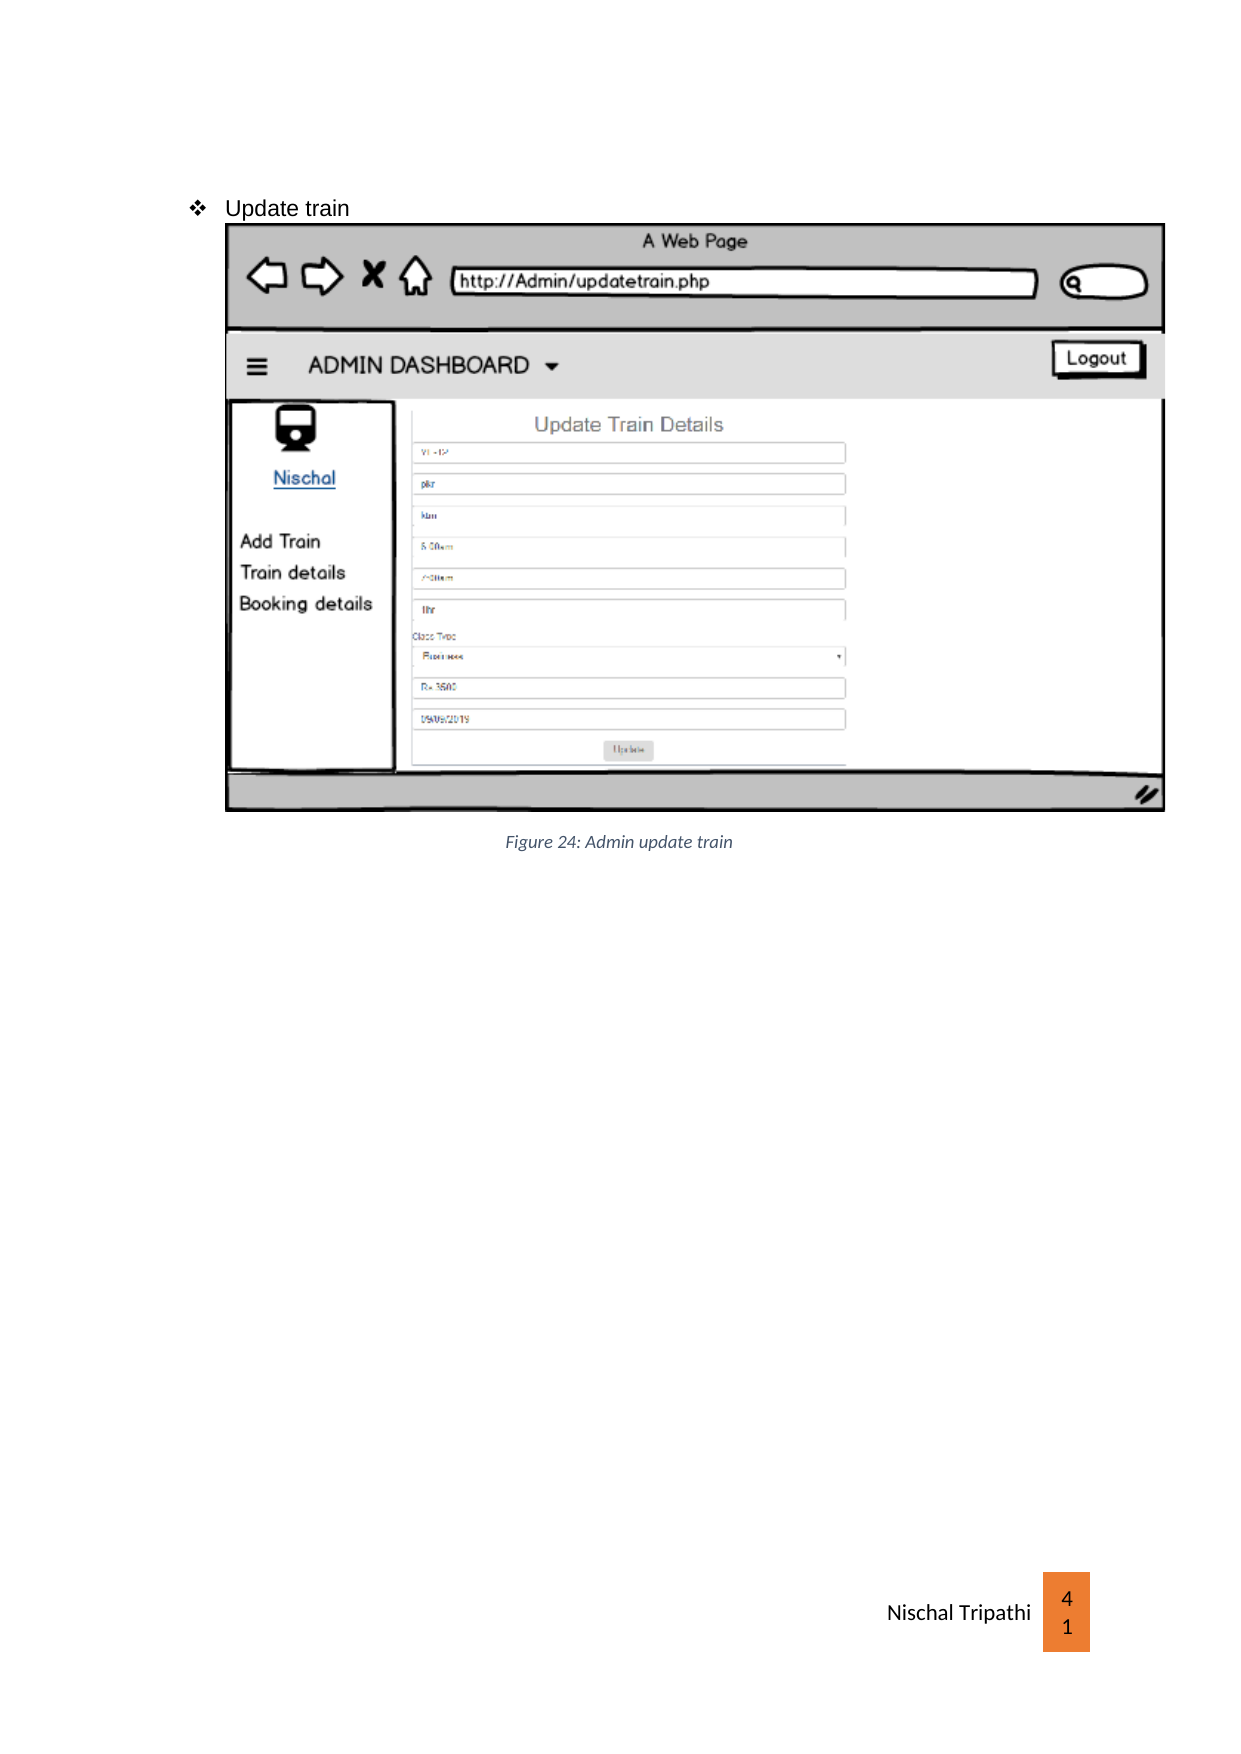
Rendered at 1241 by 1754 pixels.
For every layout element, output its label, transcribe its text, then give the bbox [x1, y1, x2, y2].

picture [225, 223, 1166, 812]
text Figure 24: Admin update train [150, 831, 1090, 854]
list Update train [187, 195, 1090, 221]
